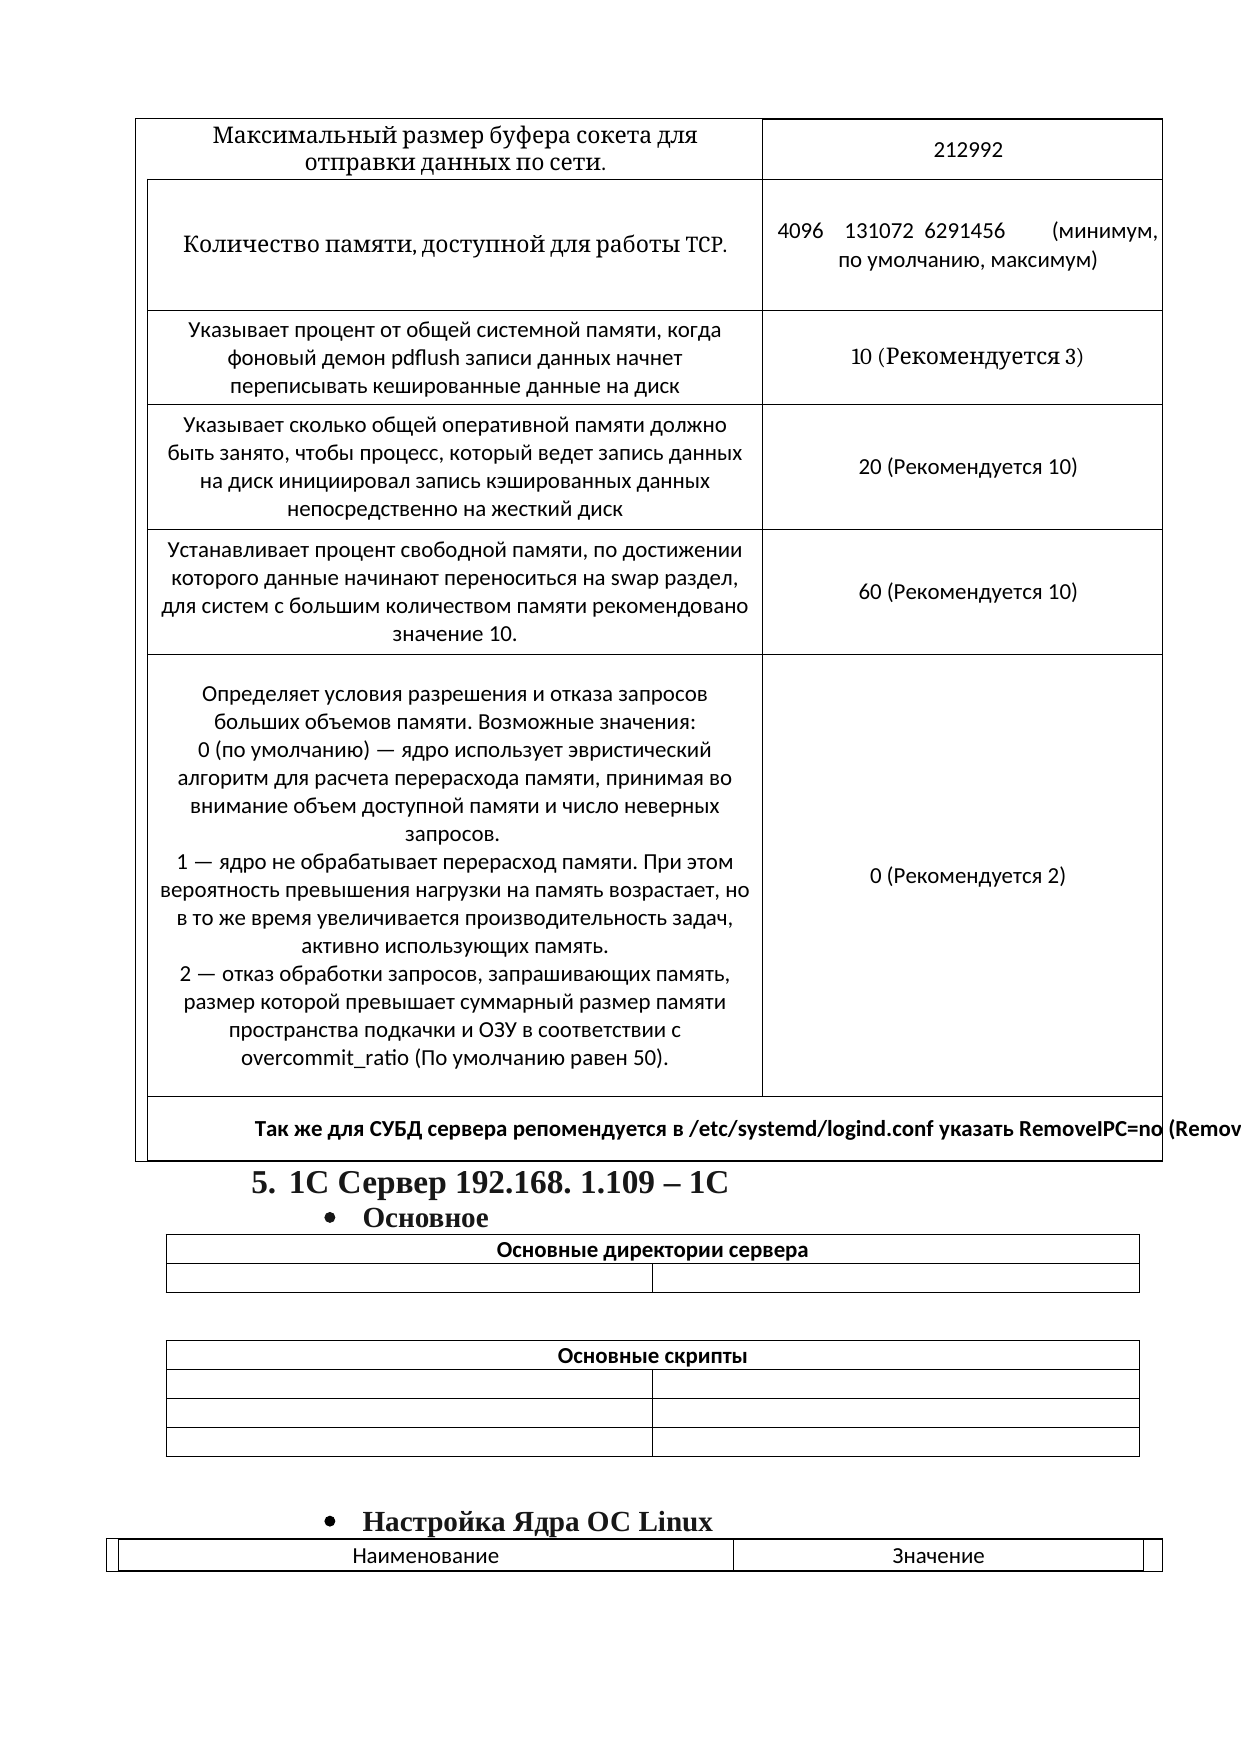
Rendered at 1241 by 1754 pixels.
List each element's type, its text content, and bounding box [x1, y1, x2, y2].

table_cell [167, 1399, 652, 1427]
table_header Основные директории сервера [167, 1235, 1139, 1263]
table_header [107, 1539, 118, 1571]
table_cell [167, 1370, 652, 1398]
list Настройка Ядра ОС Linux [325, 1504, 1152, 1538]
table_header Основные скрипты [167, 1341, 1139, 1369]
table_header [763, 311, 1162, 404]
table_header [1144, 1540, 1162, 1571]
table_cell [653, 1399, 1139, 1427]
table_header [119, 1540, 733, 1570]
list Основное [325, 1200, 1152, 1234]
table_cell [167, 1264, 652, 1292]
table_header [148, 1097, 1162, 1160]
list 1С Сервер 192.168. 1.109 – 1C [251, 1162, 1152, 1200]
table_cell [653, 1428, 1139, 1456]
table_cell [167, 1428, 652, 1456]
table_cell [653, 1264, 1139, 1292]
table_header [734, 1540, 1143, 1570]
table_header [763, 120, 1162, 179]
table_header [136, 119, 762, 1161]
table_header [763, 530, 1162, 654]
table_header [763, 655, 1162, 1096]
table_cell [653, 1370, 1139, 1398]
table_header [763, 405, 1162, 529]
table_header [763, 180, 1162, 310]
